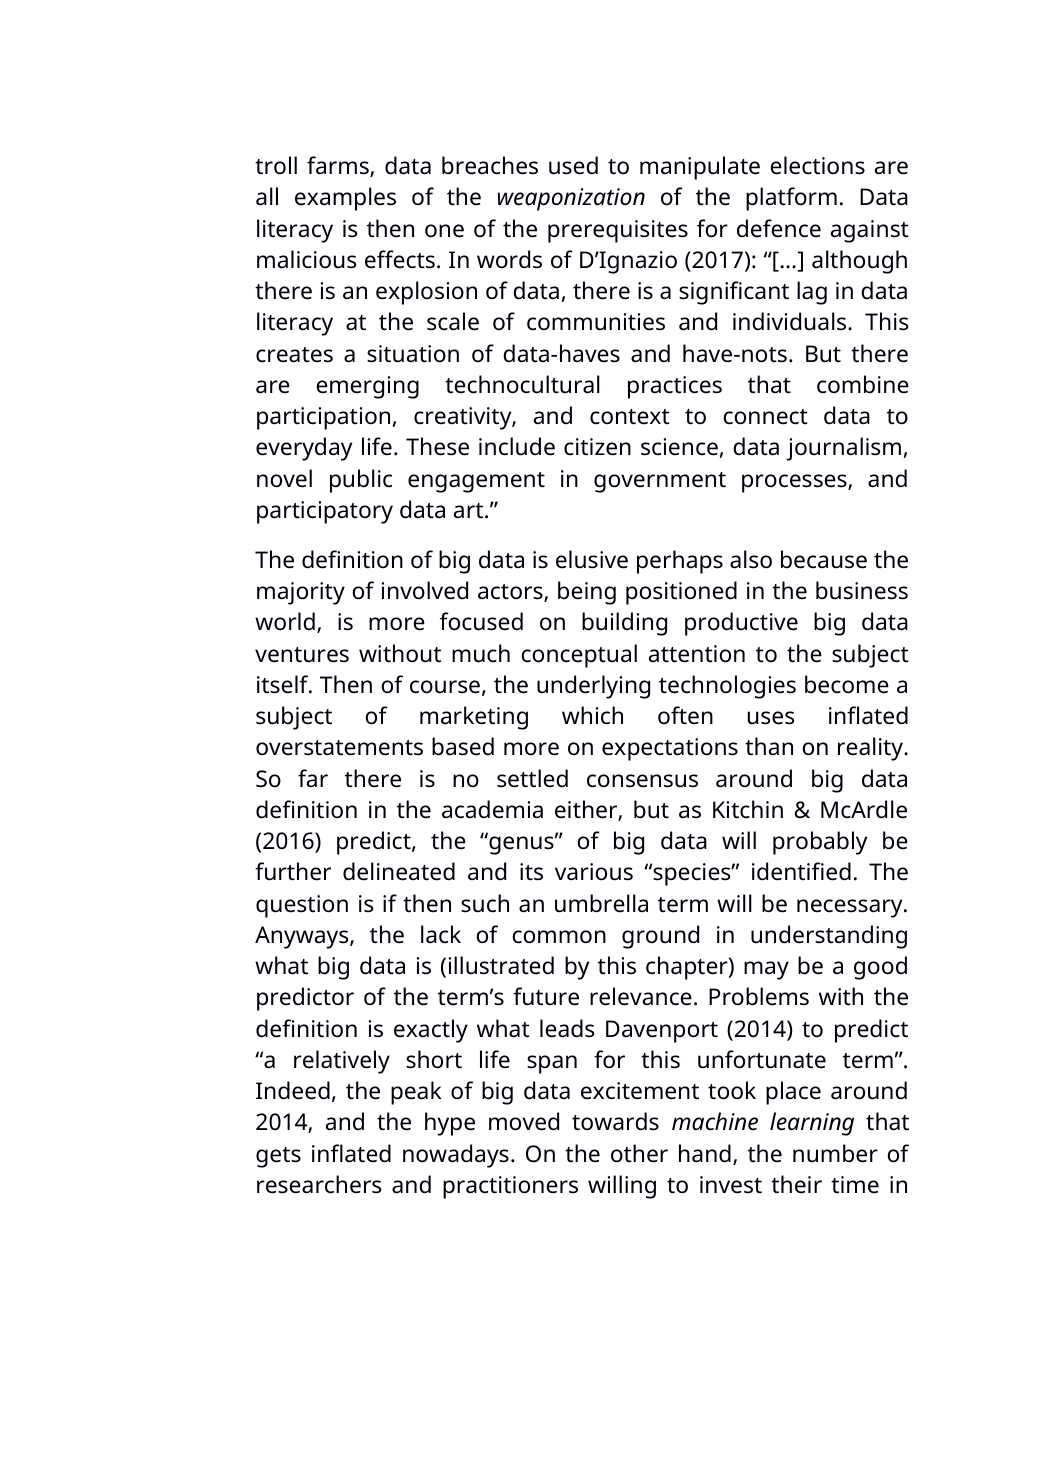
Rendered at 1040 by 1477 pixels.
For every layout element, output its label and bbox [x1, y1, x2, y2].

text [255, 544, 910, 1231]
text [255, 150, 910, 525]
